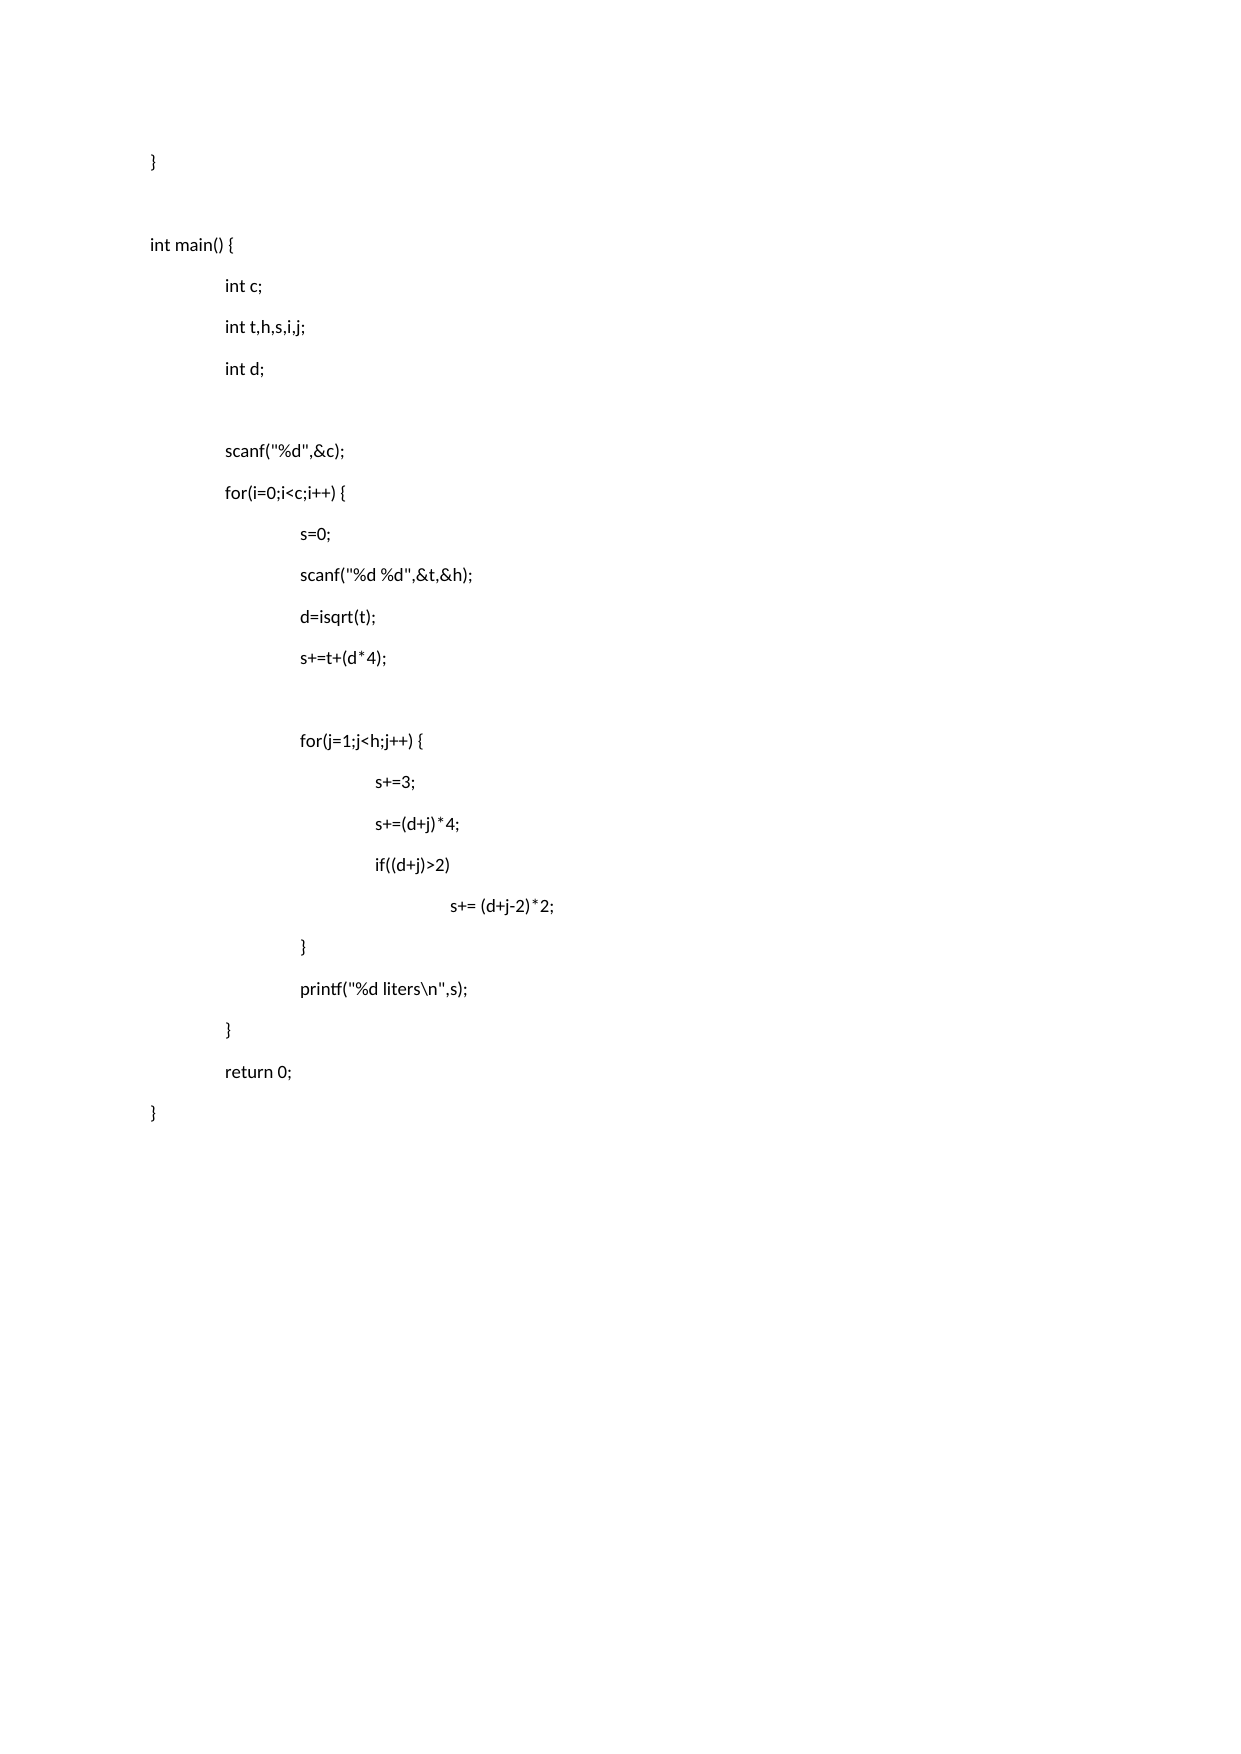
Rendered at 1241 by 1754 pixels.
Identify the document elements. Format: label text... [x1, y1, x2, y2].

text s+=(d+j)*4; [150, 812, 1090, 834]
text return 0; [150, 1060, 1090, 1083]
text int t,h,s,i,j; [150, 315, 1090, 338]
text } [150, 150, 1090, 173]
text s+=t+(d*4); [150, 646, 1090, 669]
text } [150, 1018, 1090, 1041]
text s+= (d+j-2)*2; [150, 894, 1090, 917]
text d=isqrt(t); [150, 605, 1090, 628]
text s+=3; [150, 770, 1090, 793]
text int main() { [150, 233, 1090, 256]
text printf("%d liters\n",s); [150, 977, 1090, 1000]
text scanf("%d %d",&t,&h); [150, 563, 1090, 586]
text int c; [150, 274, 1090, 297]
text } [150, 936, 1090, 959]
text int d; [150, 357, 1090, 380]
text scanf("%d",&c); [150, 439, 1090, 462]
text for(j=1;j<h;j++) { [150, 729, 1090, 752]
text for(i=0;i<c;i++) { [150, 481, 1090, 504]
text s=0; [150, 522, 1090, 545]
text if((d+j)>2) [150, 853, 1090, 876]
text } [150, 1101, 1090, 1124]
